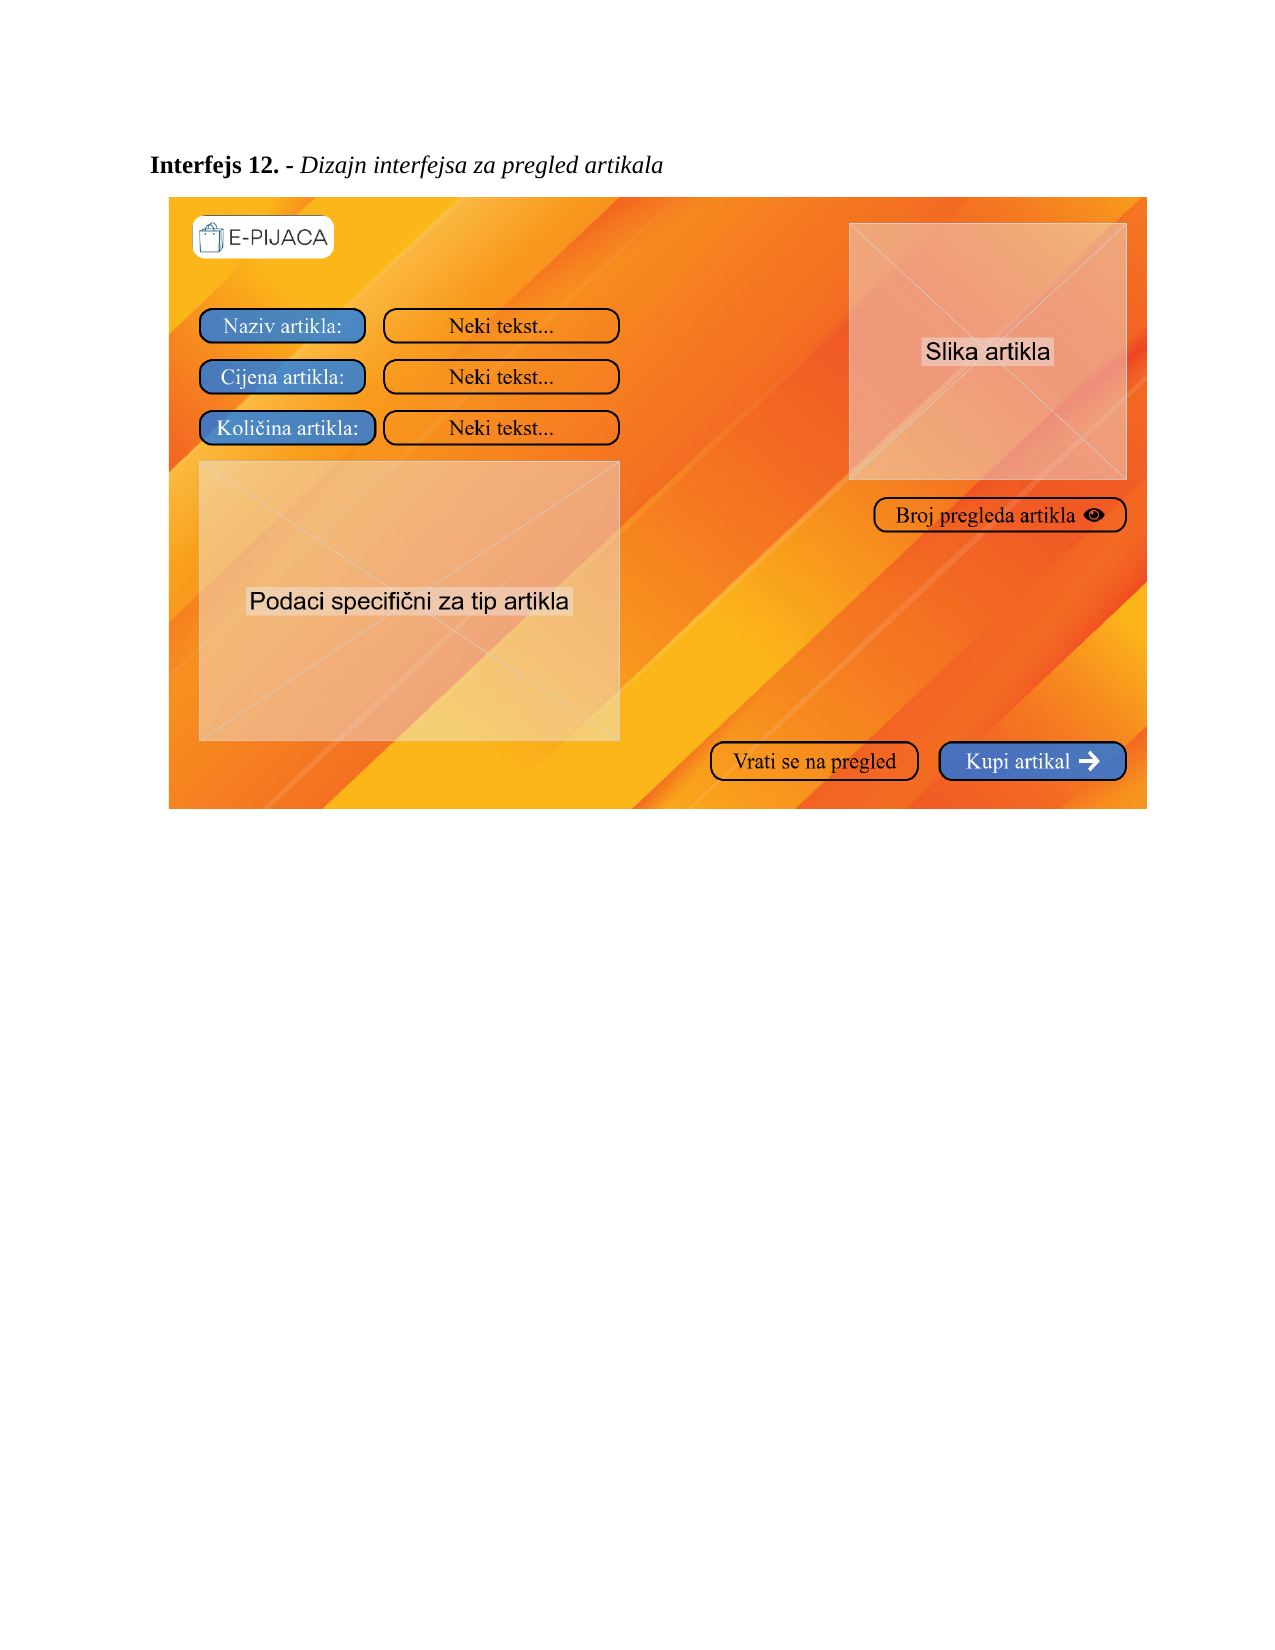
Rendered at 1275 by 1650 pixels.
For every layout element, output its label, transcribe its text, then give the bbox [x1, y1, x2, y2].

text Interfejs 12. - Dizajn interfejsa za pregled artikala [150, 150, 1125, 179]
